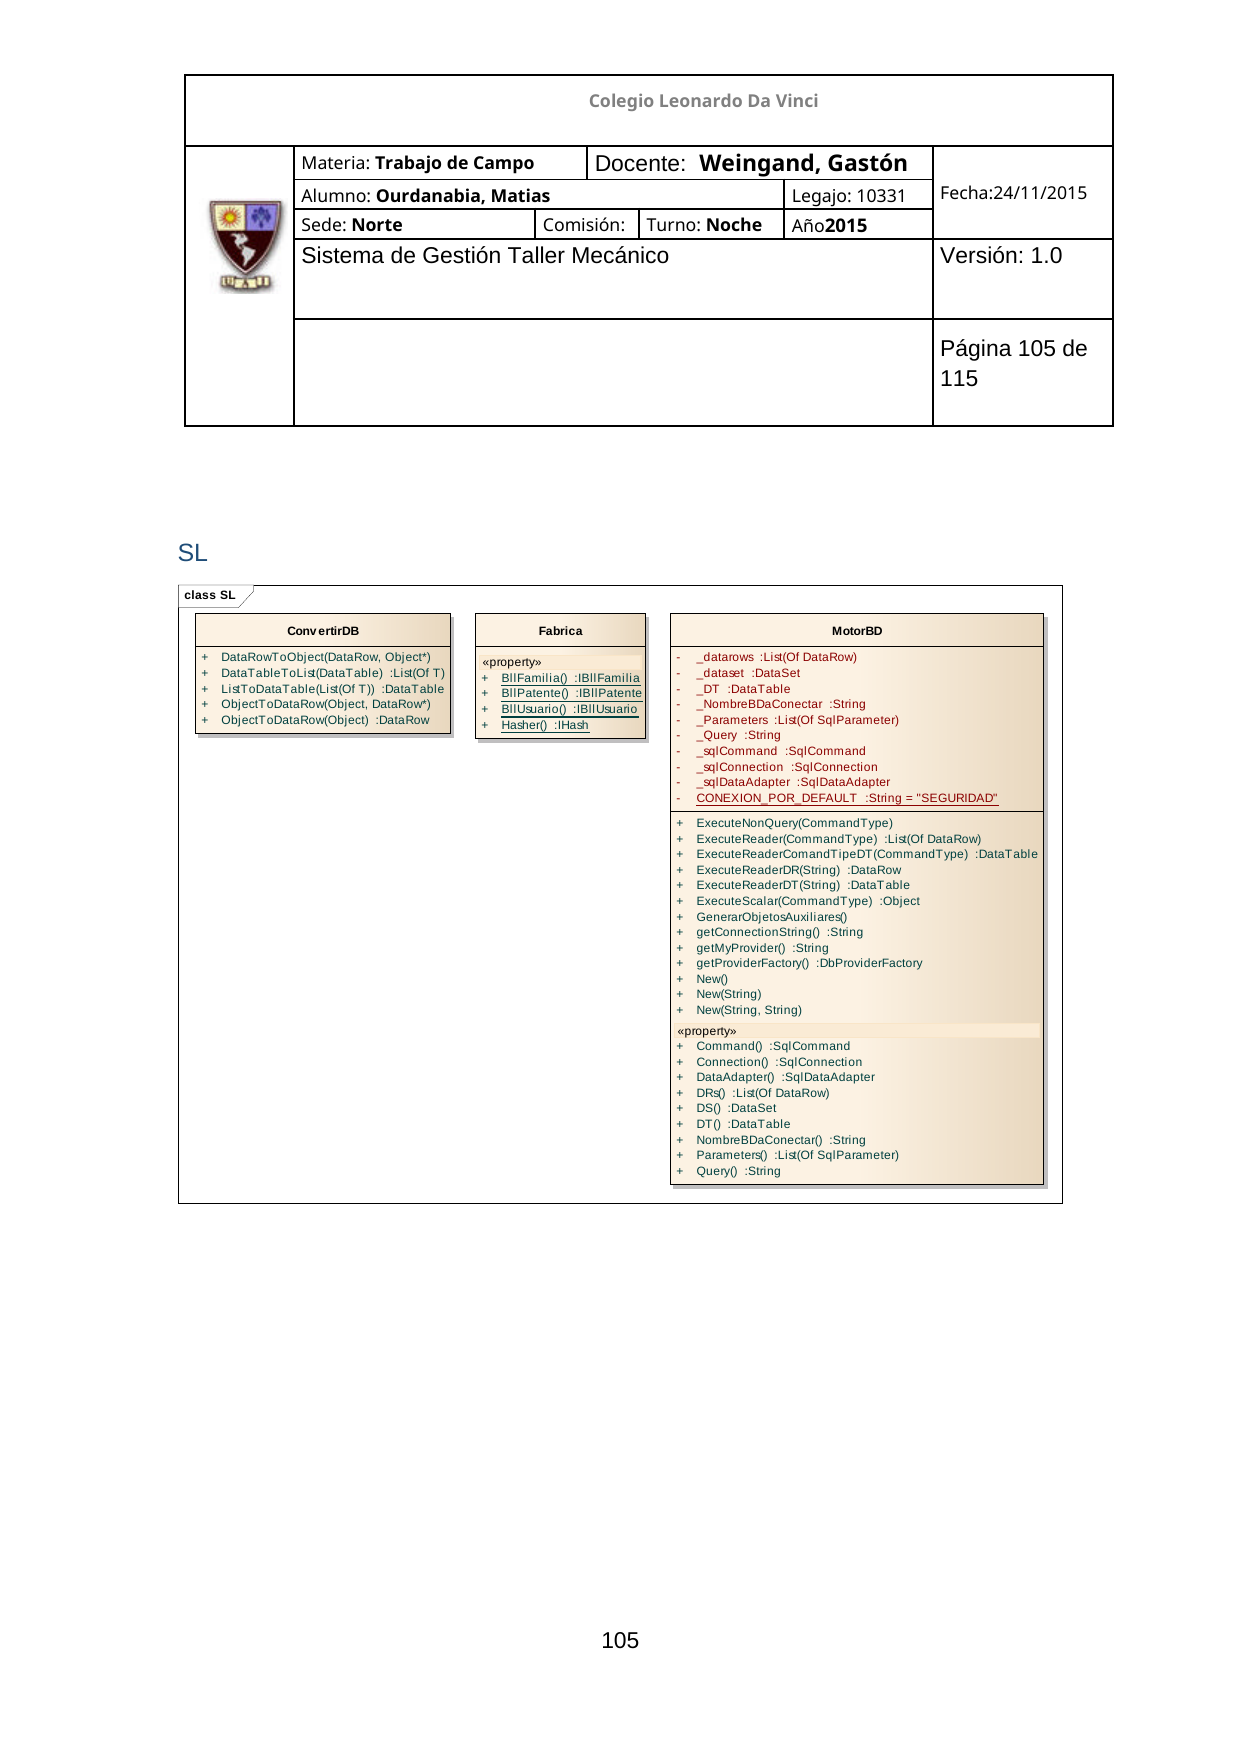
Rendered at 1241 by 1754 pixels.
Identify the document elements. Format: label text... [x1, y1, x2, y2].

subtitle SL [177, 538, 1063, 567]
